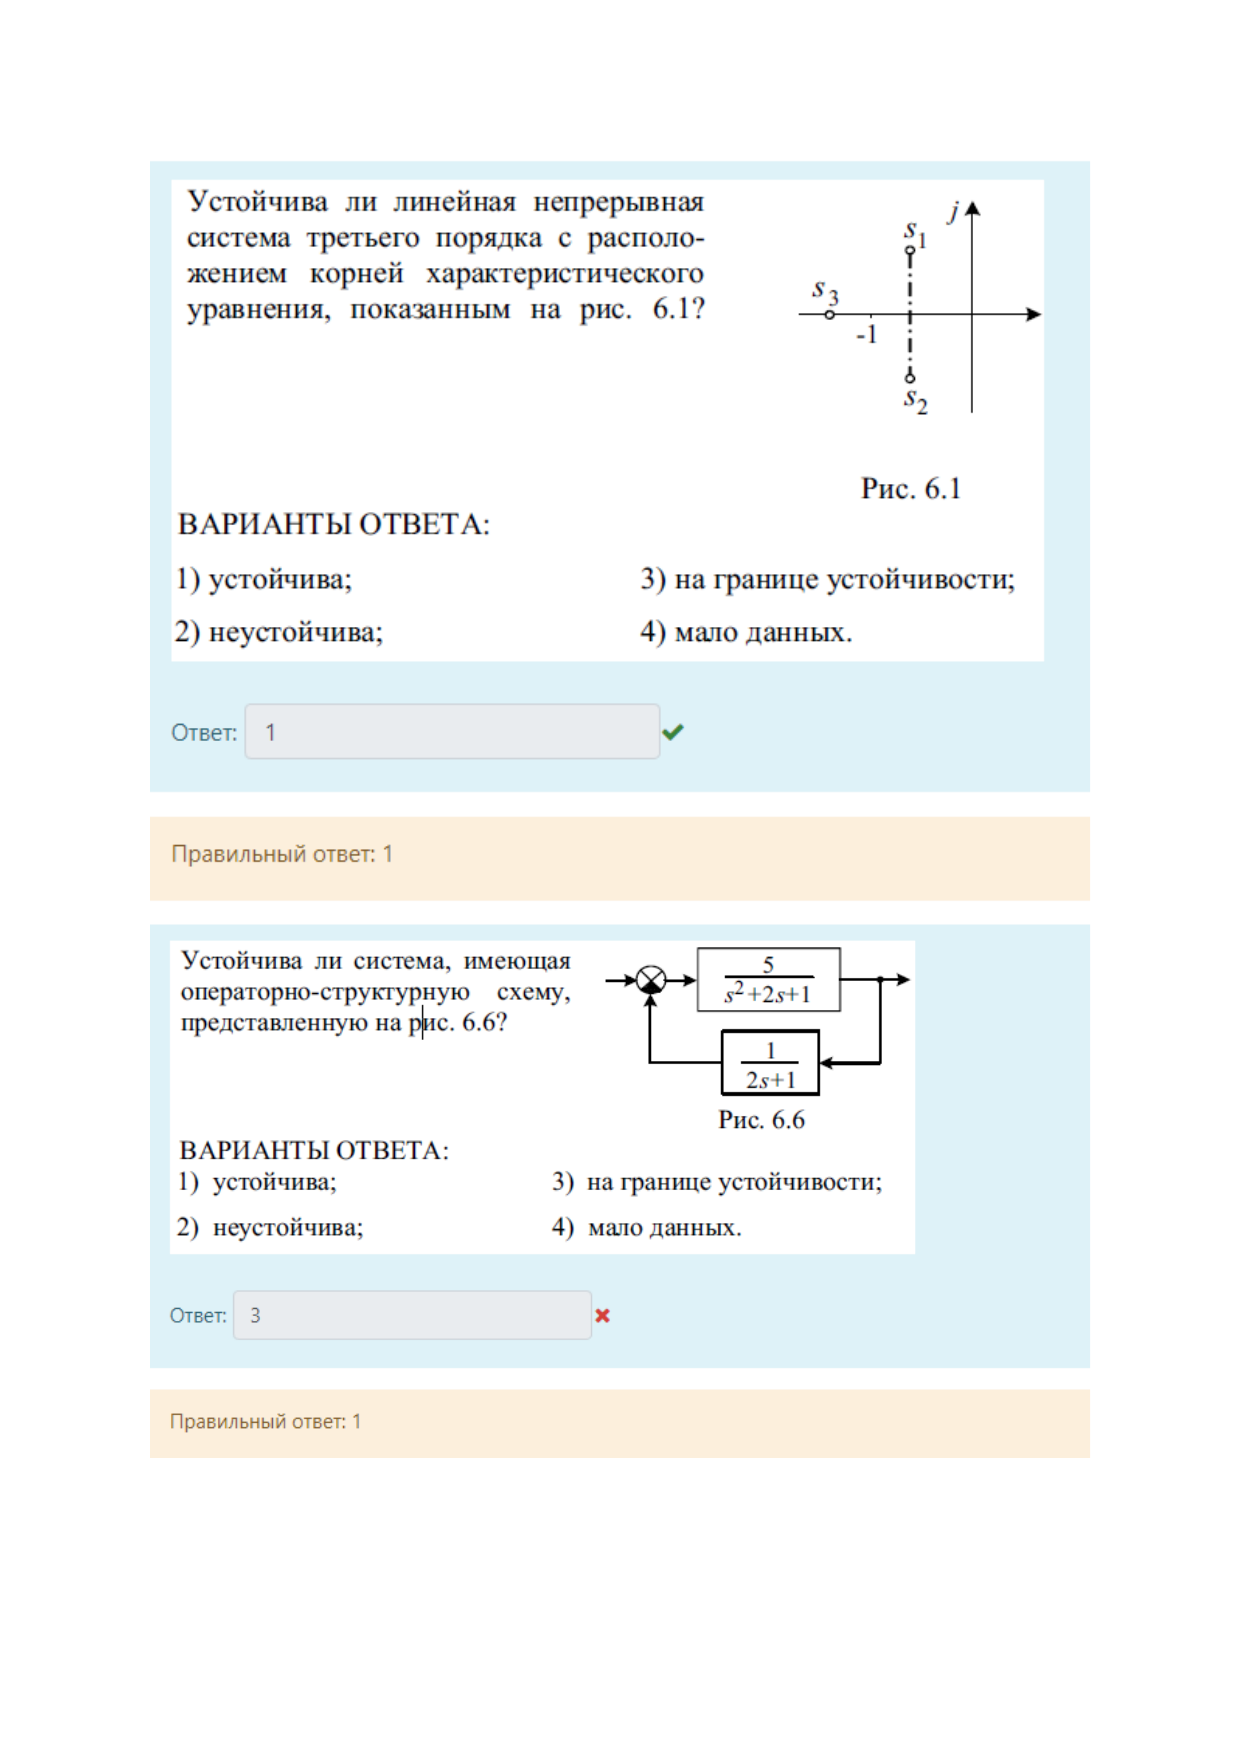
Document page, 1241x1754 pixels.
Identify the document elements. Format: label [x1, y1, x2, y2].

picture [150, 918, 1091, 1458]
picture [150, 150, 1091, 915]
